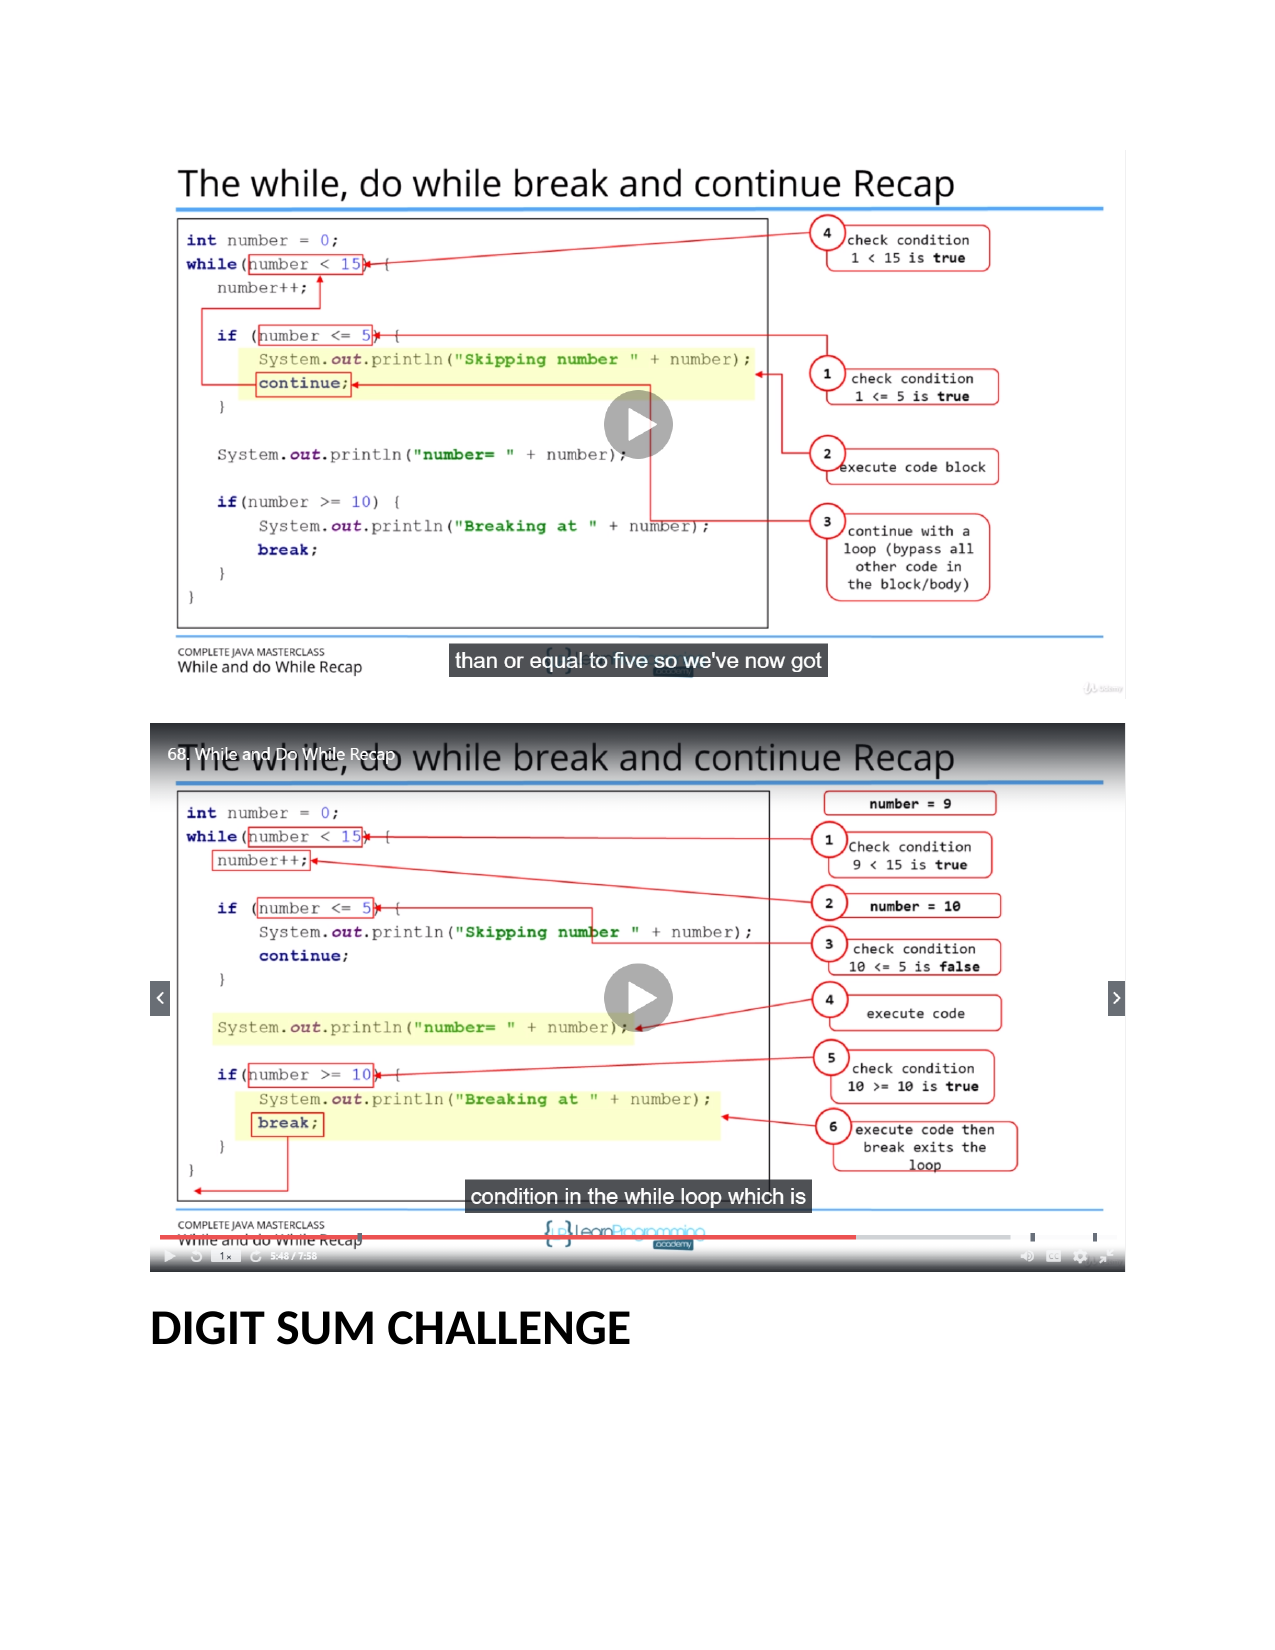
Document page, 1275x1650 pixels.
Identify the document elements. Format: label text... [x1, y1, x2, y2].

picture [150, 723, 1125, 1272]
picture [150, 150, 1125, 699]
text DIGIT SUM CHALLENGE [150, 1296, 1125, 1357]
